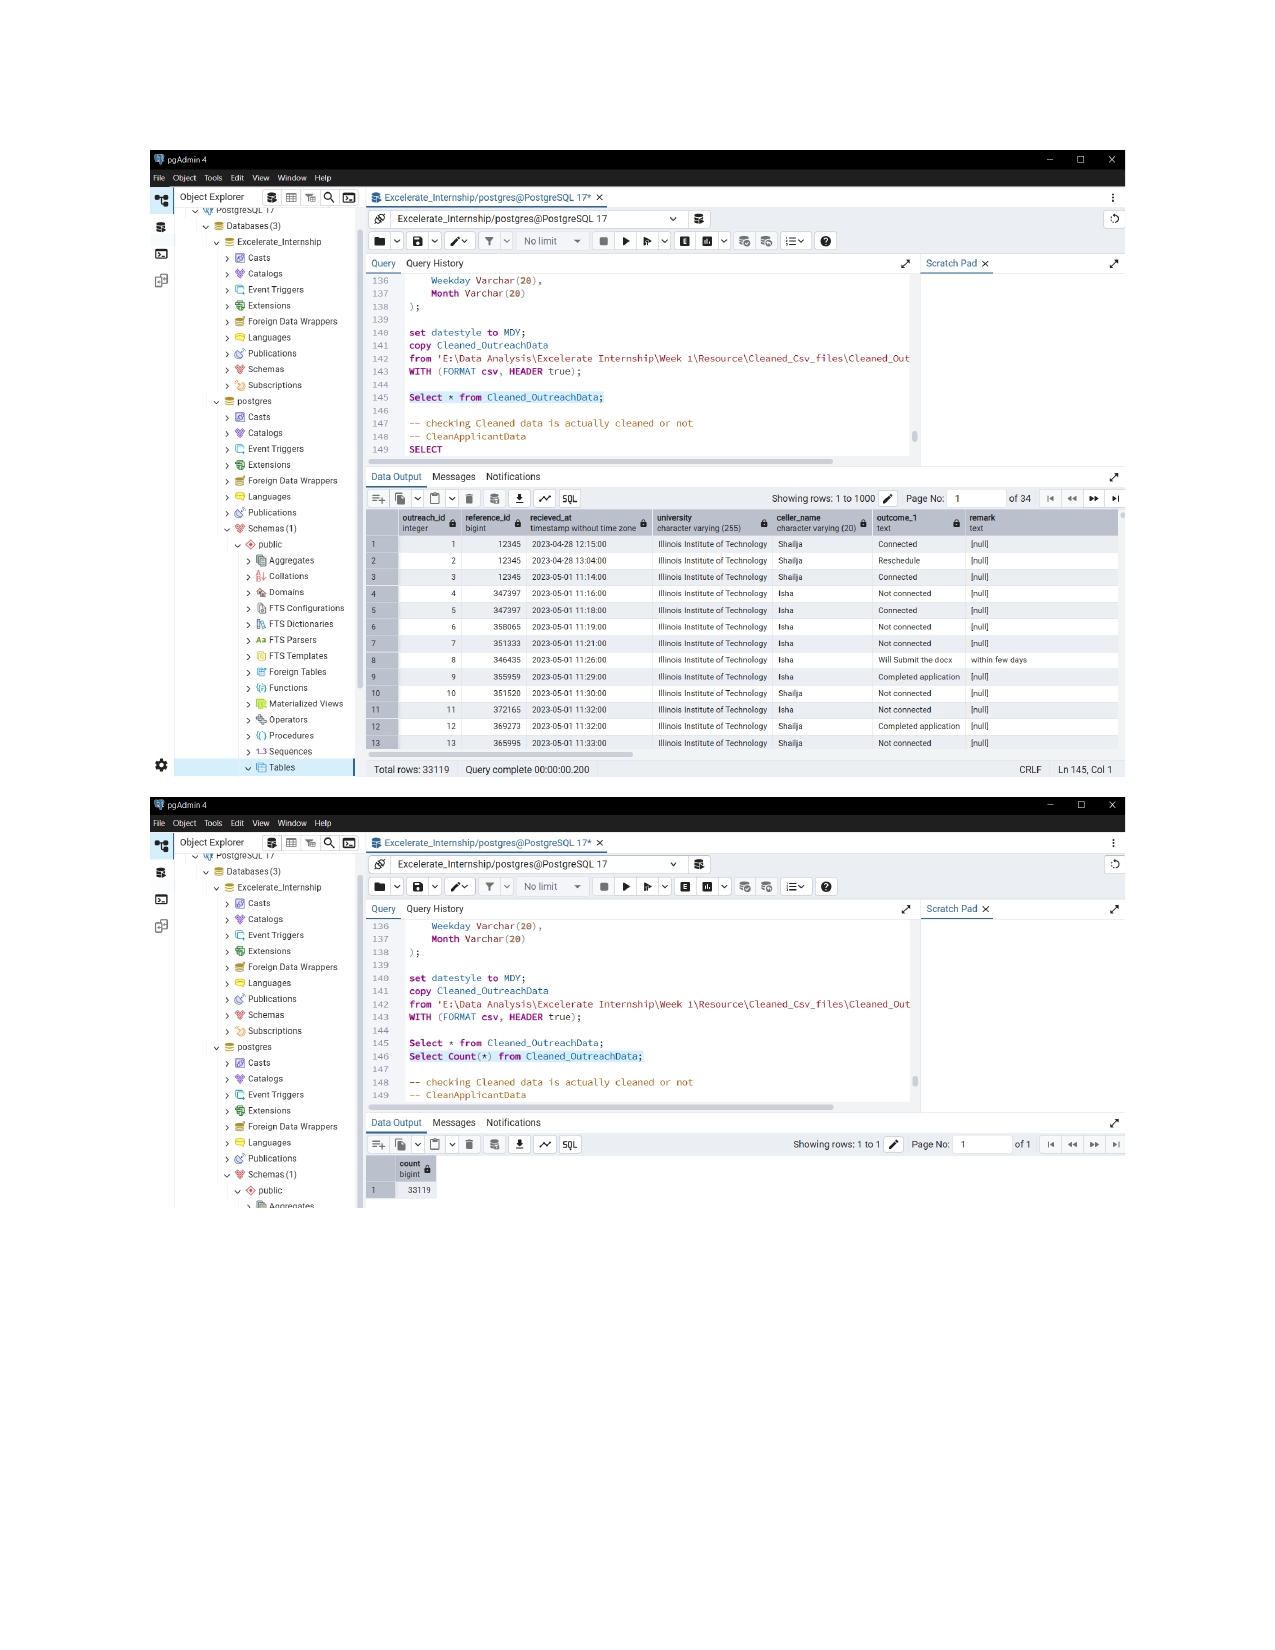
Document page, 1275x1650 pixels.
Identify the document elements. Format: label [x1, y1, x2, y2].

picture [150, 150, 1125, 777]
picture [150, 797, 1125, 1208]
